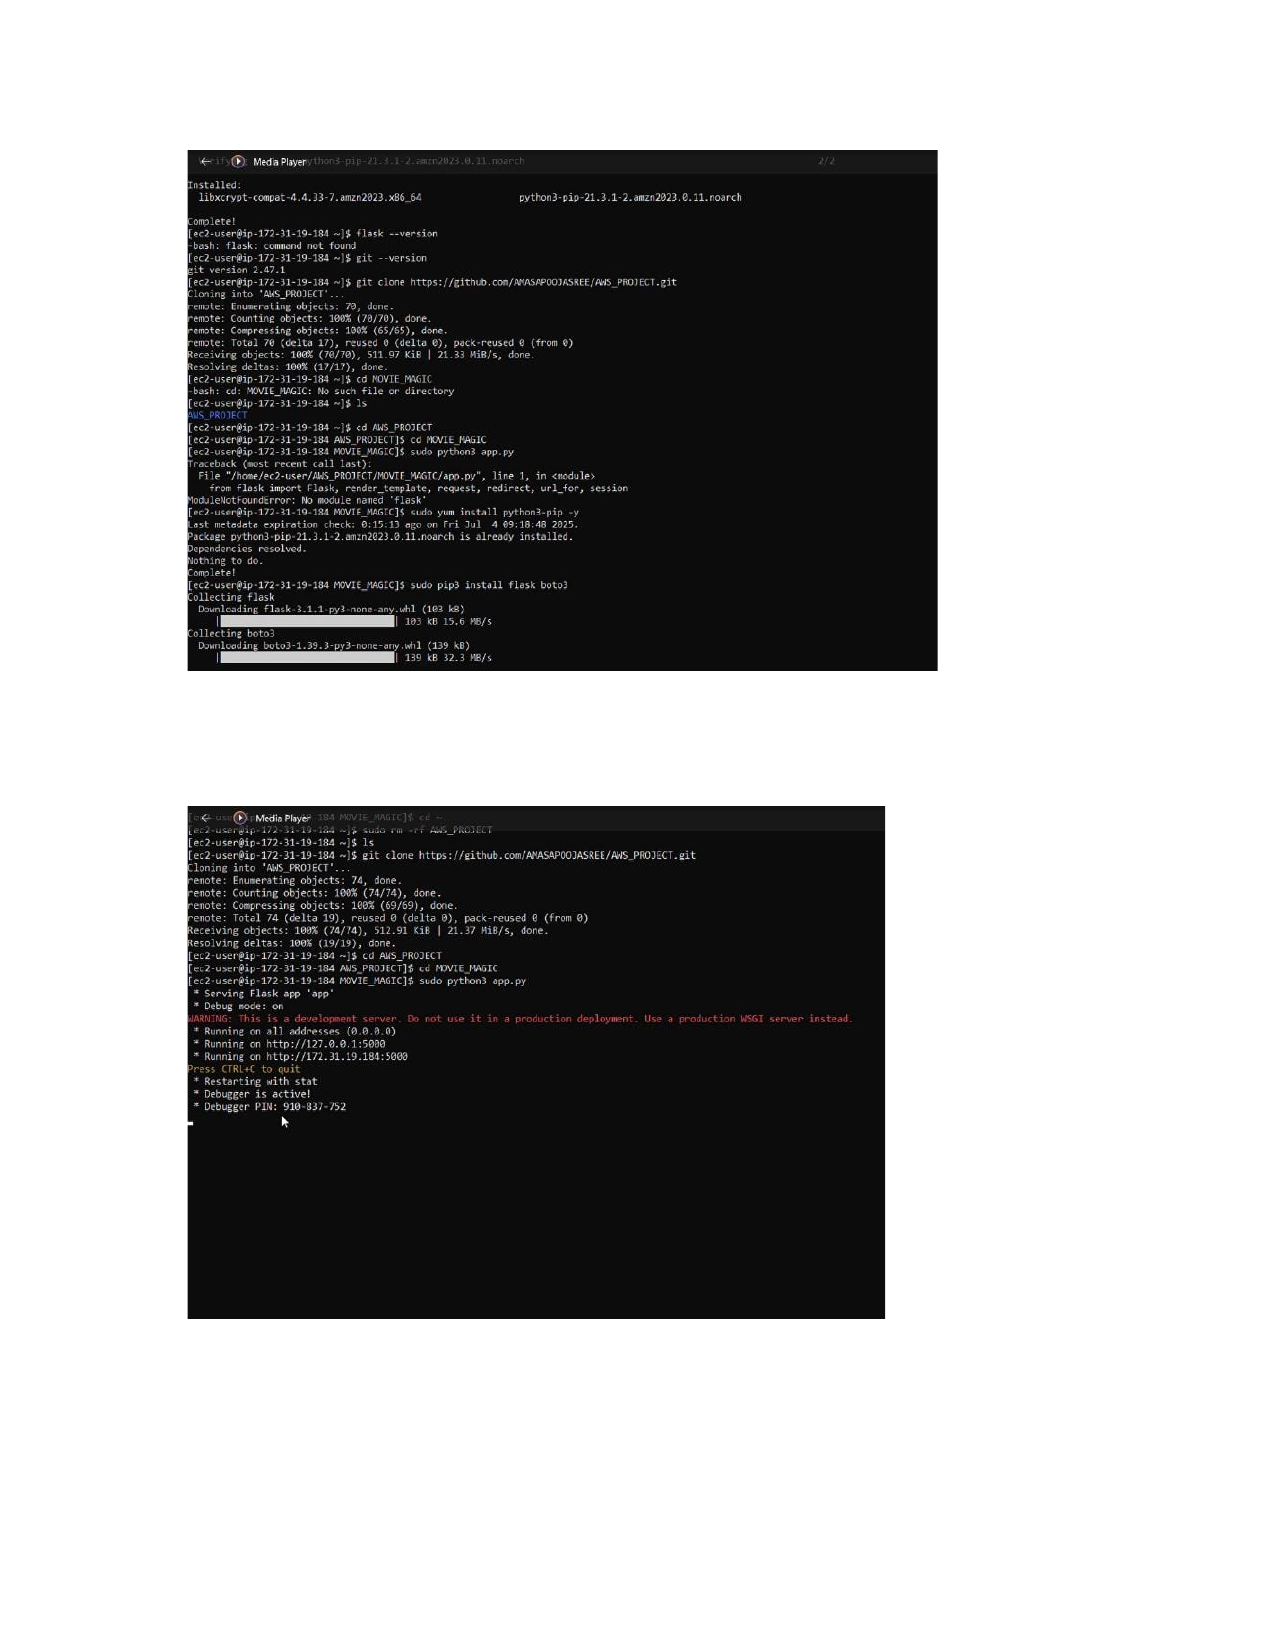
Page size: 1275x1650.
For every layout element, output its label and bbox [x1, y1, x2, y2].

picture [187, 150, 938, 671]
picture [187, 806, 886, 1319]
